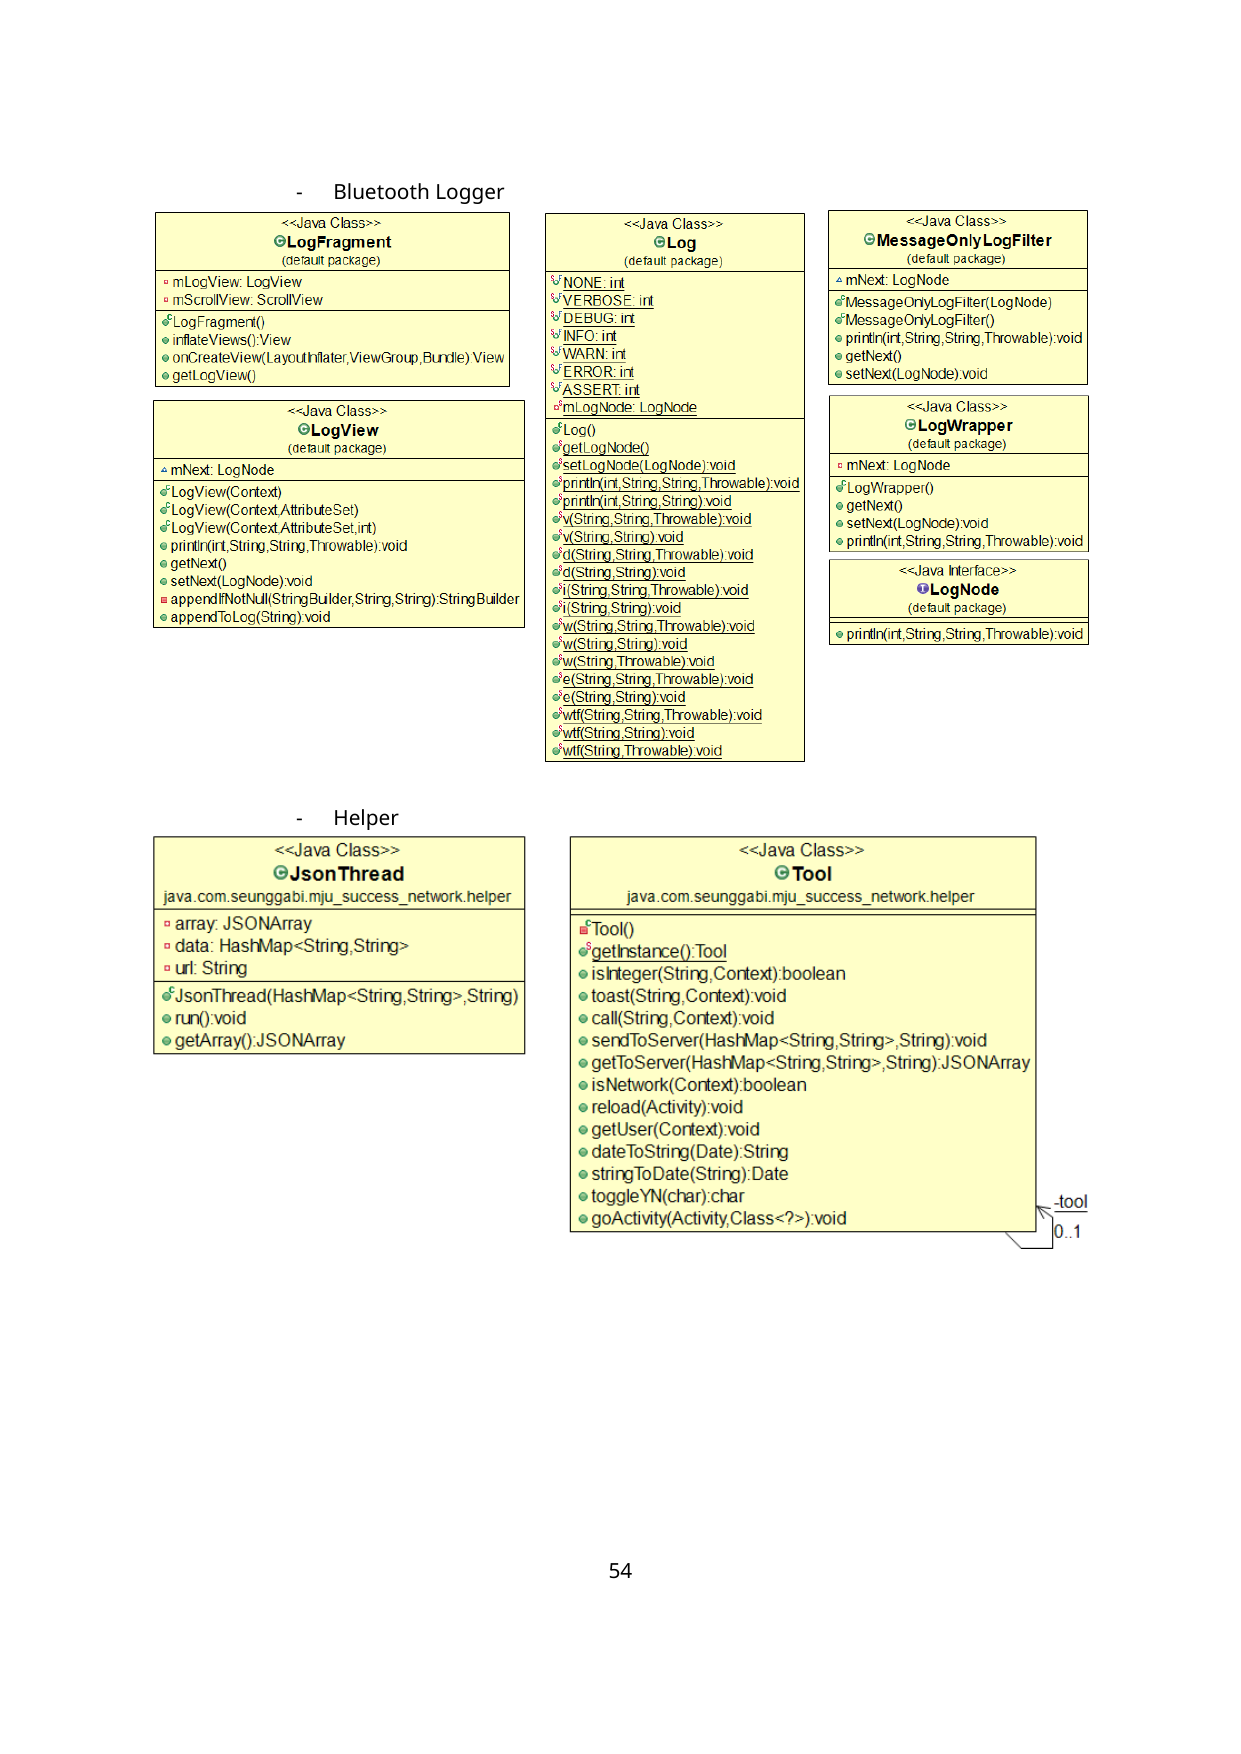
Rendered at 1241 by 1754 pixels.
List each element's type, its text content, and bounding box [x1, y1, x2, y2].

text Helper [296, 803, 1090, 831]
picture [150, 207, 1091, 764]
picture [150, 833, 1089, 1249]
text Bluetooth Logger [296, 177, 1090, 206]
